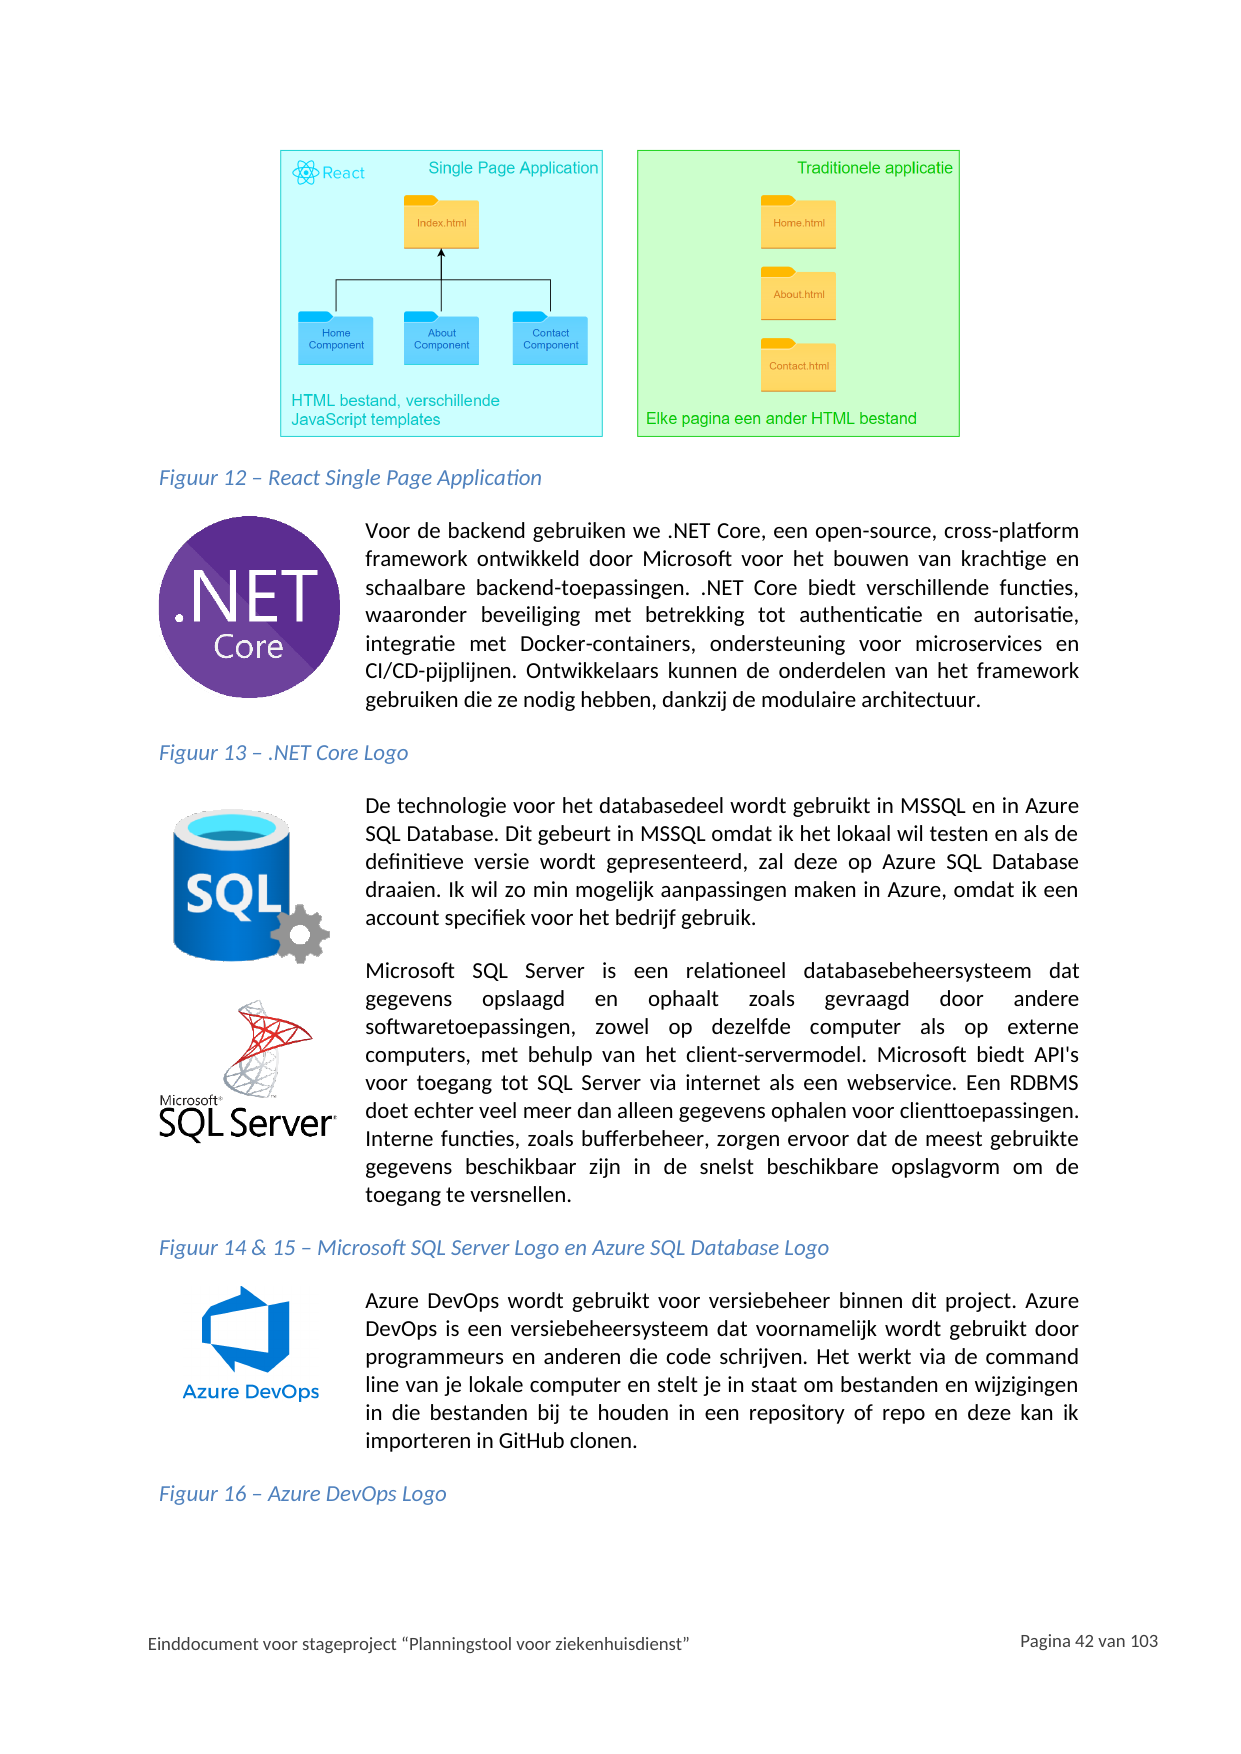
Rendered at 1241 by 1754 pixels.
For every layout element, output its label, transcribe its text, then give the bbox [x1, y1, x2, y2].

table_cell [148, 1286, 354, 1479]
table_cell Figuur 16 – Azure DevOps Logo [148, 1479, 1092, 1532]
picture [158, 516, 340, 698]
picture [278, 147, 962, 439]
table_cell [148, 517, 354, 738]
picture [182, 1286, 319, 1402]
picture [158, 998, 338, 1144]
picture [158, 790, 340, 974]
table_cell Voor de backend gebruiken we .NET Core, een open-source, cross-platform framework ontwikkeld door Microsoft voor het bouwen van krachtige en schaalbare backend-toepassingen. .NET Core biedt verschillende functies, waaronder beveiliging met betrekking tot authenticatie en autorisatie, integratie met Docker-containers, ondersteuning voor microservices en CI/CD-pijplijnen. Ontwikkelaars kunnen de onderdelen van het framework gebruiken die ze nodig hebben, dankzij de modulaire architectuur. [354, 517, 1092, 738]
table_cell Figuur 12 – React Single Page Application [148, 148, 1092, 517]
table_cell De technologie voor het databasedeel wordt gebruikt in MSSQL en in Azure SQL Database. Dit gebeurt in MSSQL omdat ik het lokaal wil testen en als de definitieve versie wordt gepresenteerd, zal deze op Azure SQL Database draaien. Ik wil zo min mogelijk aanpassingen maken in Azure, omdat ik een account specifiek voor het bedrijf gebruik. Microsoft SQL Server is een relationeel databasebeheersysteem dat gegevens opslaagd en ophaalt zoals gevraagd door andere softwaretoepassingen, zowel op dezelfde computer als op externe computers, met behulp van het client-servermodel. Microsoft biedt API's voor toegang tot SQL Server via internet als een webservice. Een RDBMS doet echter veel meer dan alleen gegevens ophalen voor clienttoepassingen. Interne functies, zoals bufferbeheer, zorgen ervoor dat de meest gebruikte gegevens beschikbaar zijn in de snelst beschikbare opslagvorm om de toegang te versnellen. [354, 791, 1092, 1233]
table_cell Azure DevOps wordt gebruikt voor versiebeheer binnen dit project. Azure DevOps is een versiebeheersysteem dat voornamelijk wordt gebruikt door programmeurs en anderen die code schrijven. Het werkt via de command line van je lokale computer en stelt je in staat om bestanden en wijzigingen in die bestanden bij te houden in een repository of repo en deze kan ik importeren in GitHub clonen. [354, 1286, 1092, 1479]
table_cell Figuur 14 & 15 – Microsoft SQL Server Logo en Azure SQL Database Logo [148, 1233, 1092, 1286]
table_cell [148, 791, 354, 1233]
table_cell Figuur 13 – .NET Core Logo [148, 738, 1092, 791]
